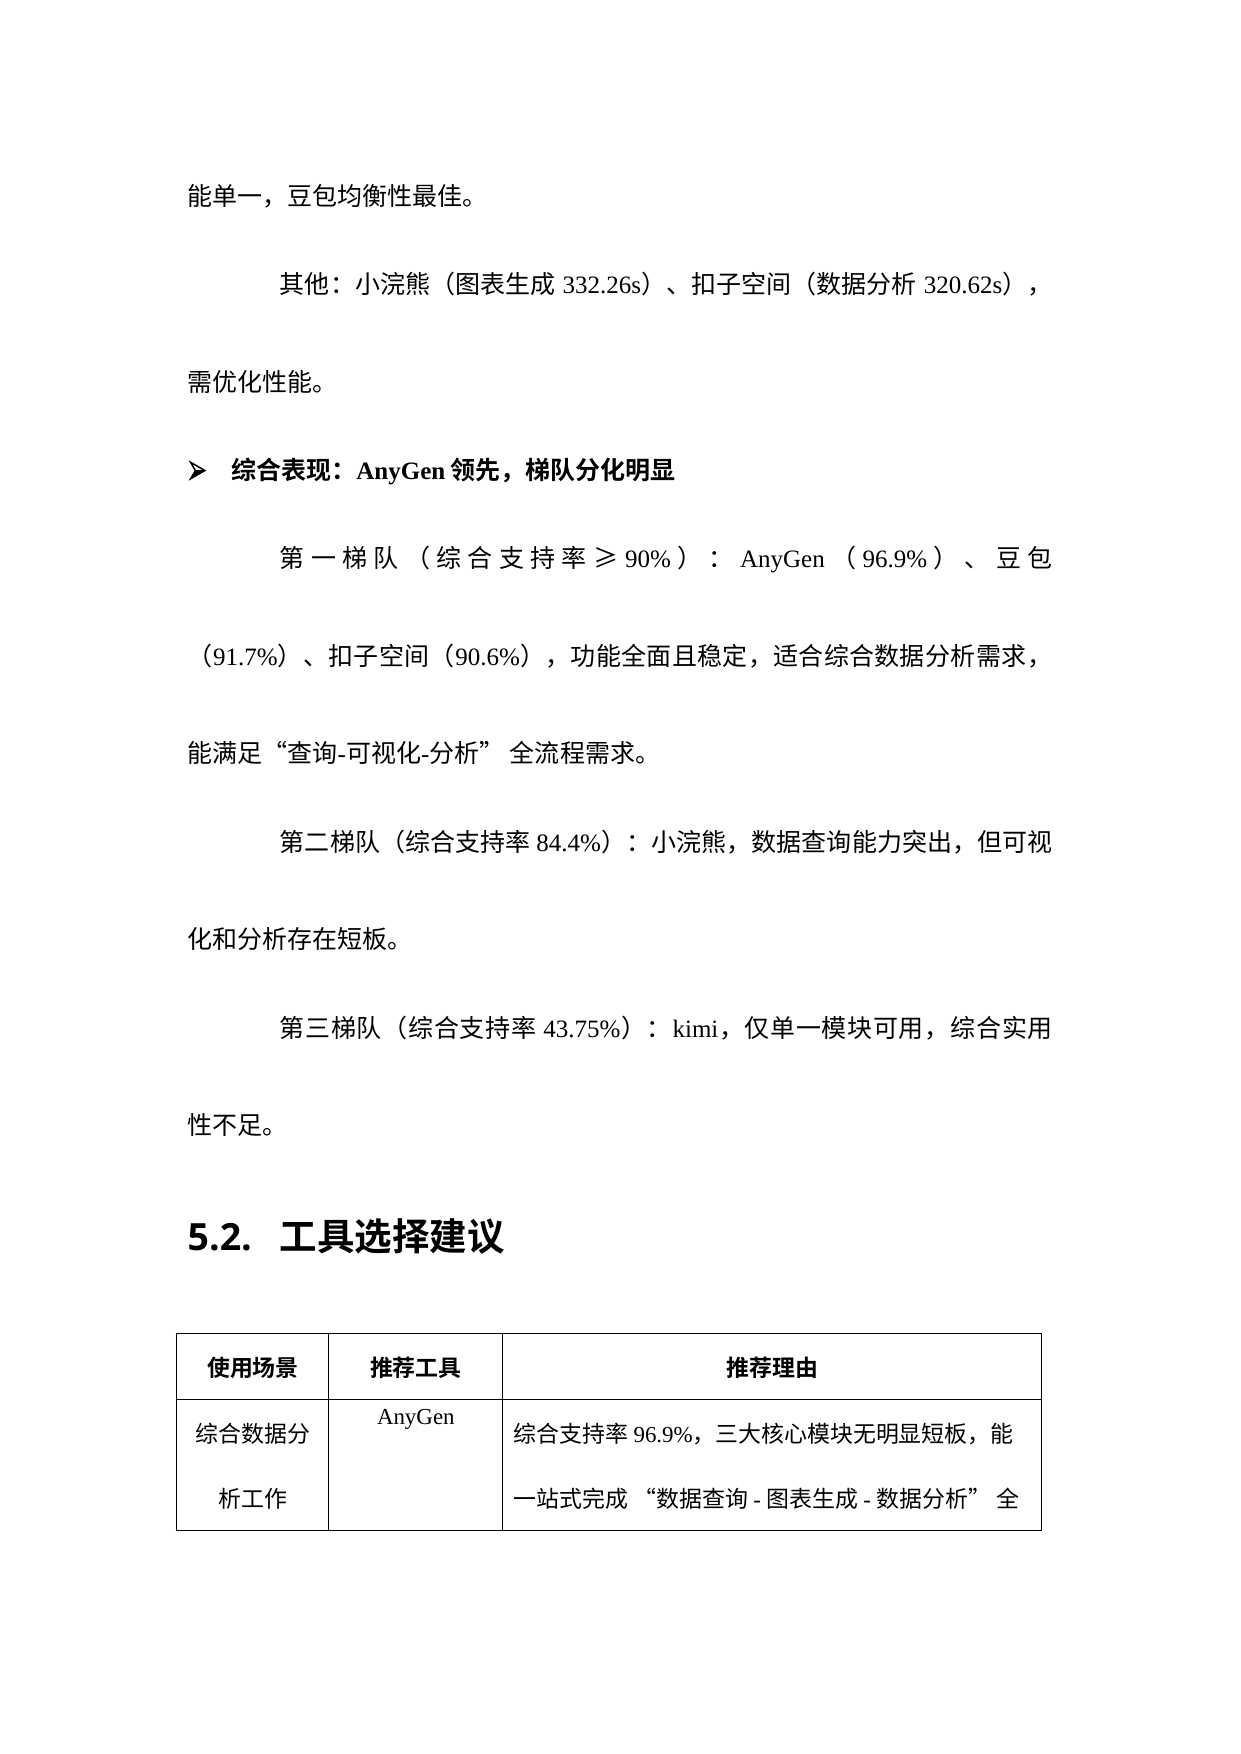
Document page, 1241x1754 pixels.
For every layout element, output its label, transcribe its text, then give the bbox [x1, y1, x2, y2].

table_header 推荐工具 [329, 1334, 502, 1399]
table_header 推荐理由 [503, 1334, 1041, 1399]
text 其他：小浣熊（图表生成 332.26s）、扣子空间（数据分析 320.62s），需优化性能。 [187, 250, 1053, 413]
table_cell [503, 1400, 1041, 1530]
text 第一梯队（综合支持率≥90%）：AnyGen（96.9%）、豆包（91.7%）、扣子空间（90.6%），功能全面且稳定，适合综合数据分析需求，能满足“查询-可视化-分析” 全流程需求。 [187, 524, 1053, 784]
table_cell 综合数据分析工作 [177, 1400, 328, 1530]
text 第三梯队（综合支持率 43.75%）：kimi，仅单一模块可用，综合实用性不足。 [187, 994, 1053, 1156]
text 第二梯队（综合支持率 84.4%）：小浣熊，数据查询能力突出，但可视化和分析存在短板。 [187, 808, 1053, 970]
table_cell AnyGen [329, 1400, 502, 1530]
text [187, 162, 1053, 227]
list 综合表现：AnyGen领先，梯队分化明显 [187, 436, 1053, 501]
subtitle 工具选择建议 [187, 1201, 1053, 1266]
table_header 使用场景 [177, 1334, 328, 1399]
